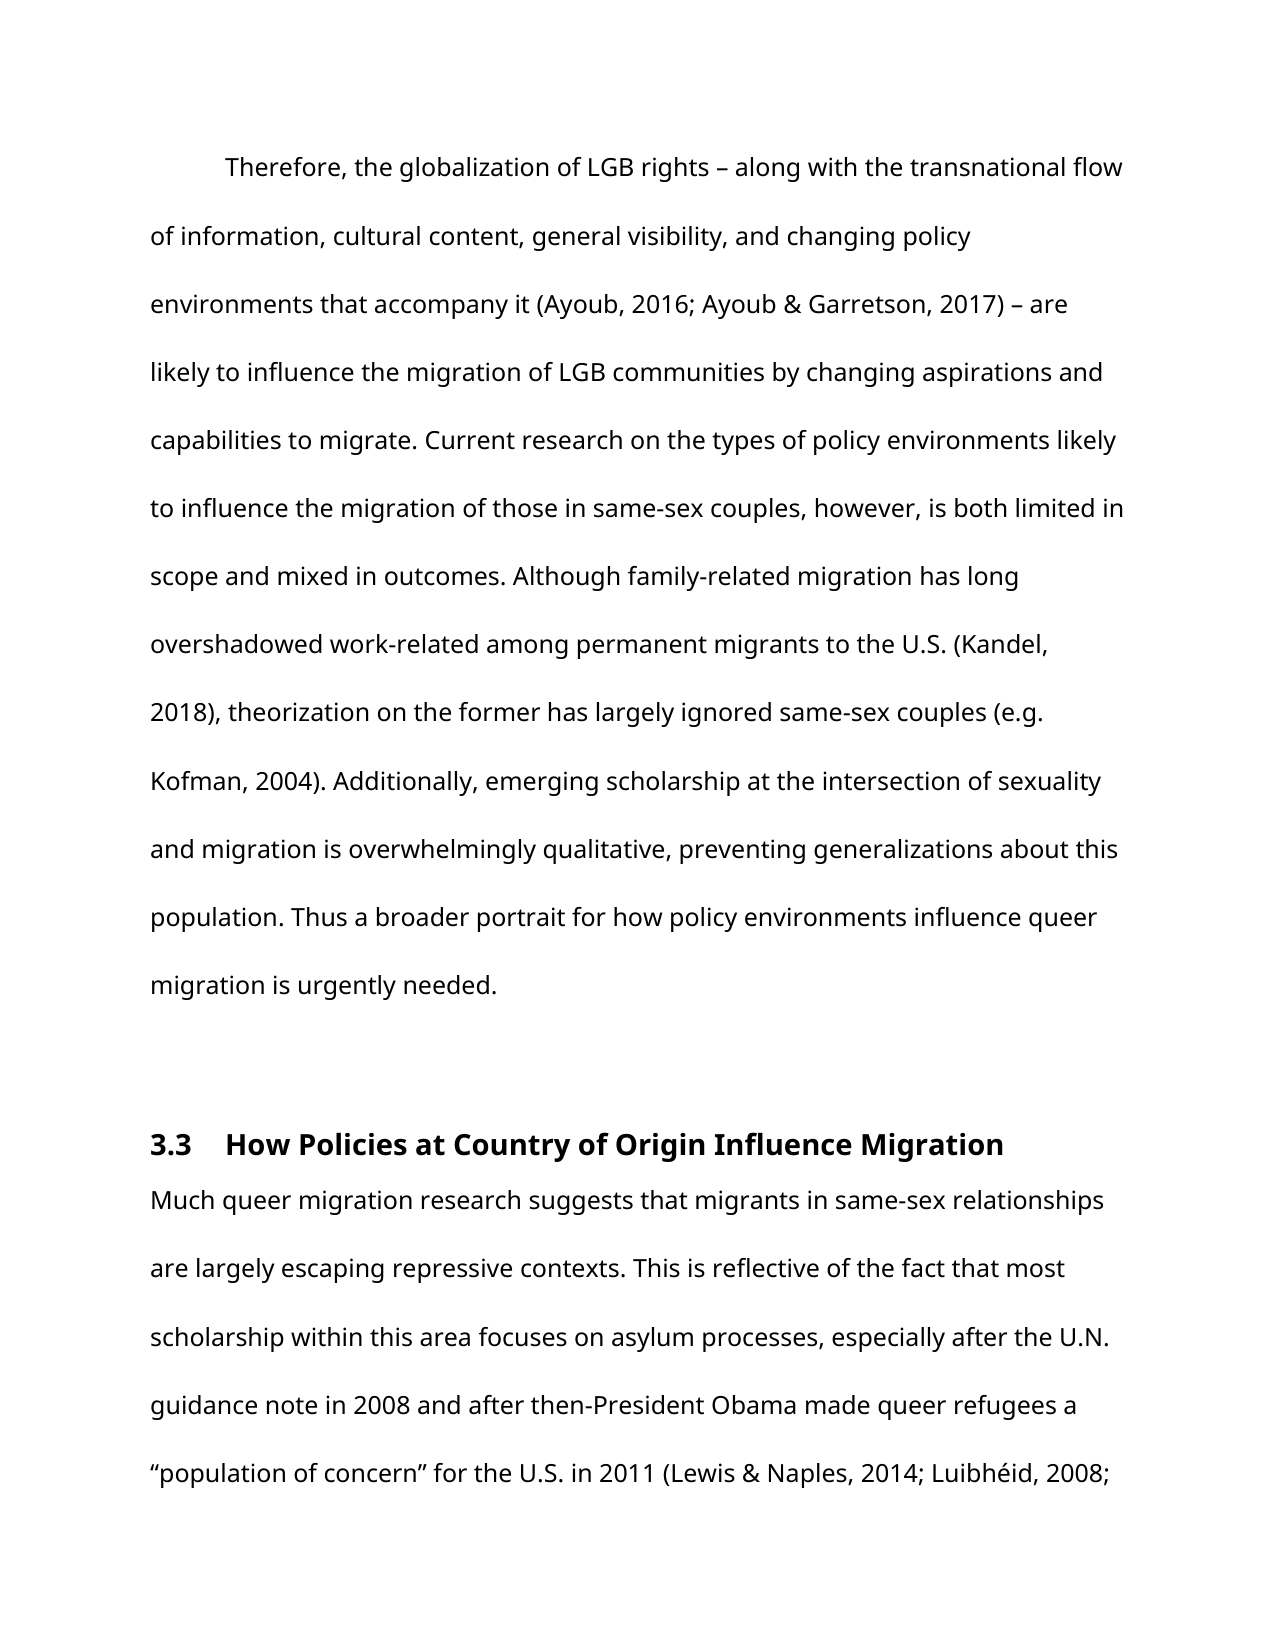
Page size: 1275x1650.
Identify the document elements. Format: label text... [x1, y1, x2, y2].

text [150, 1183, 1125, 1489]
subtitle 3.3 How Policies at Country of Origin Influence Migration [150, 1124, 1125, 1164]
text Therefore, the globalization of LGB rights – along with the transnational flow of information, cultural content, general visibility, and changing policy environments that accompany it (Ayoub, 2016; Ayoub & Garretson, 2017) – are likely to influence the migration of LGB communities by changing aspirations and capabilities to migrate. Current research on the types of policy environments likely to influence the migration of those in same-sex couples, however, is both limited in scope and mixed in outcomes. Although family-related migration has long overshadowed work-related among permanent migrants to the U.S. (Kandel, 2018), theorization on the former has largely ignored same-sex couples (e.g. Kofman, 2004). Additionally, emerging scholarship at the intersection of sexuality and migration is overwhelmingly qualitative, preventing generalizations about this population. Thus a broader portrait for how policy environments influence queer migration is urgently needed. [150, 150, 1125, 1070]
